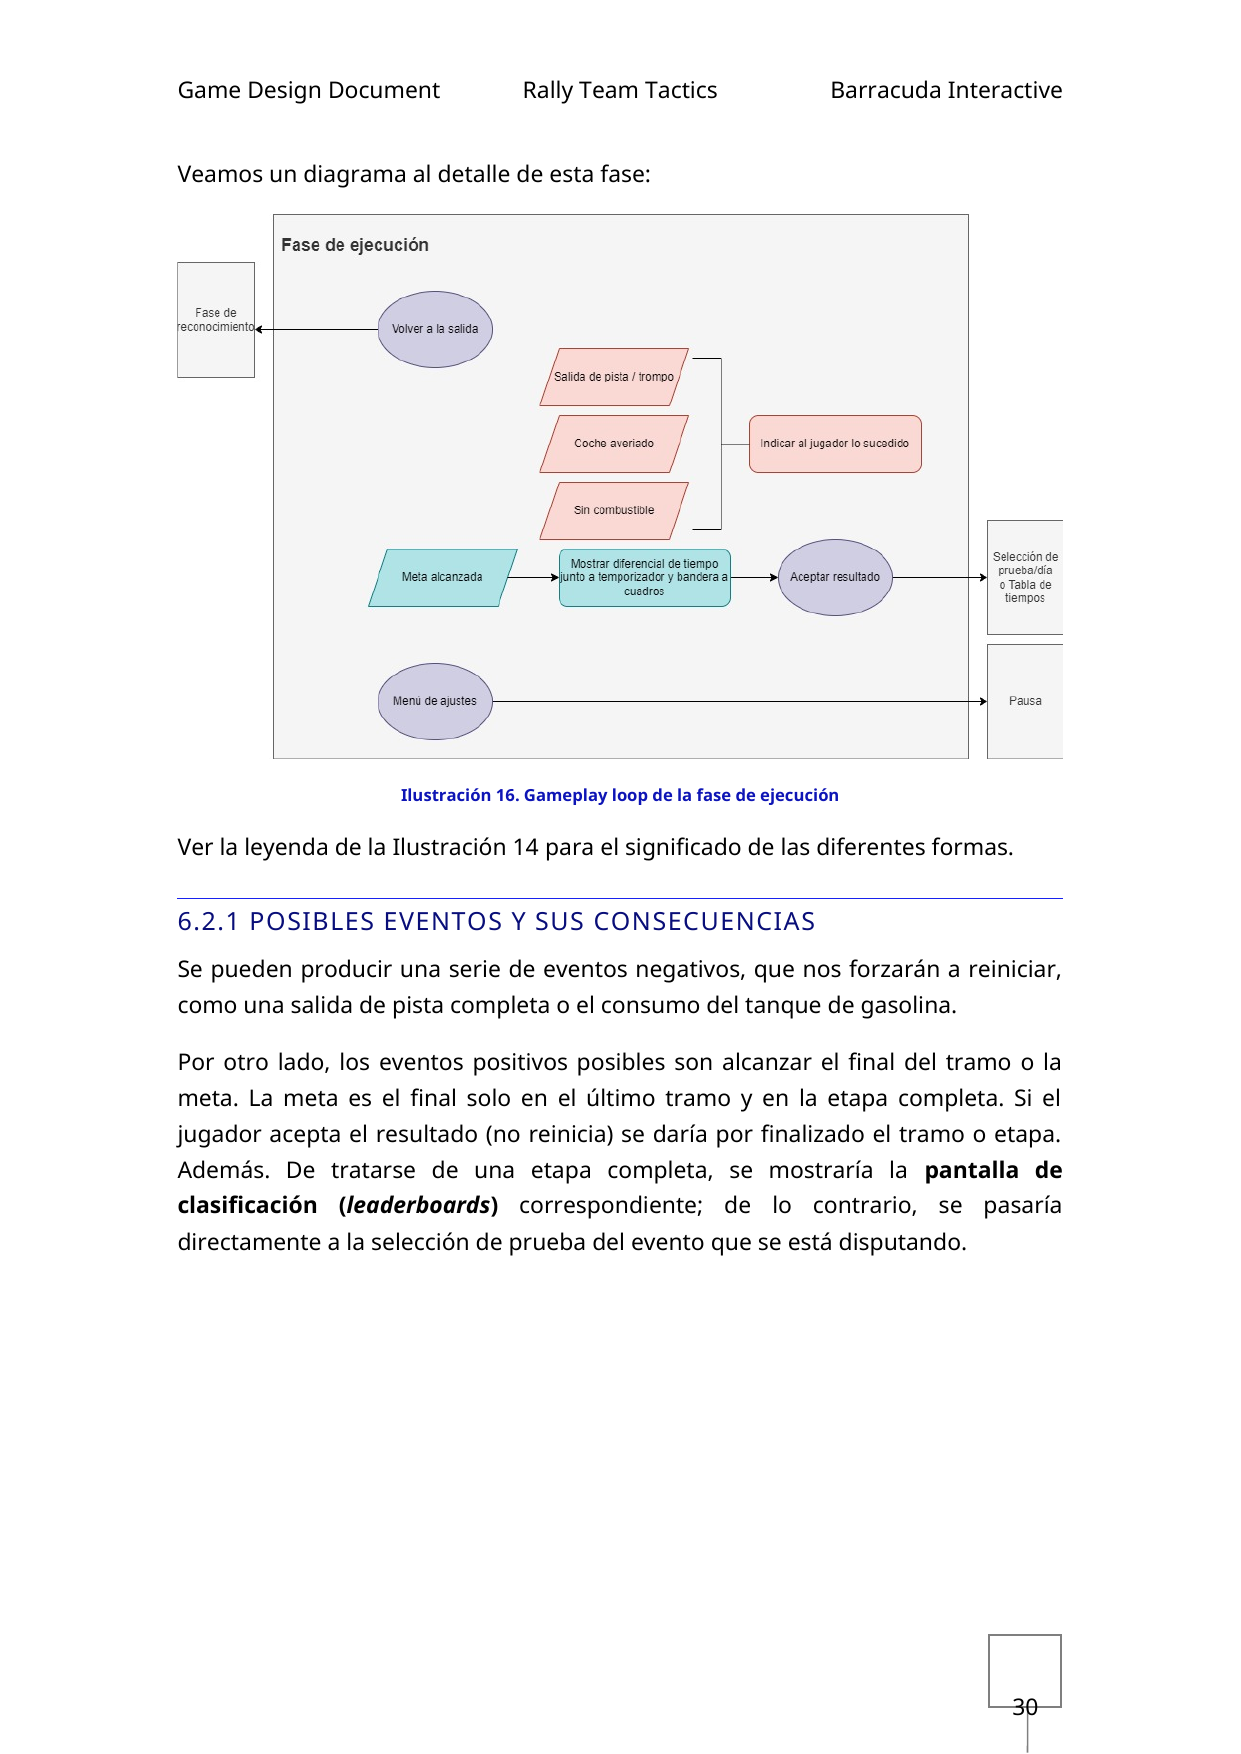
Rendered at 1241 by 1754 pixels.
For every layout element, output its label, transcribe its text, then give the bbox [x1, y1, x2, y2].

text Ver la leyenda de la Ilustración 14 para el significado de las diferentes formas. [177, 831, 1063, 862]
text Por otro lado, los eventos positivos posibles son alcanzar el final del tramo o la meta. La meta es el final solo en el último tramo y en la etapa completa. Si el jugador acepta el resultado (no reinicia) se daría por finalizado el tramo o etapa. Además. De tratarse de una etapa completa, se mostraría la pantalla de clasificación (leaderboards) correspondiente; de lo contrario, se pasaría directamente a la selección de prueba del evento que se está disputando. [177, 1046, 1063, 1257]
picture [177, 214, 1063, 759]
text Se pueden producir una serie de eventos negativos, que nos forzarán a reiniciar, como una salida de pista completa o el consumo del tanque de gasolina. [177, 953, 1063, 1020]
subtitle 6.2.1 Posibles eventos y sus consecuencias [177, 899, 1063, 937]
text Veamos un diagrama al detalle de esta fase: [177, 158, 1063, 189]
